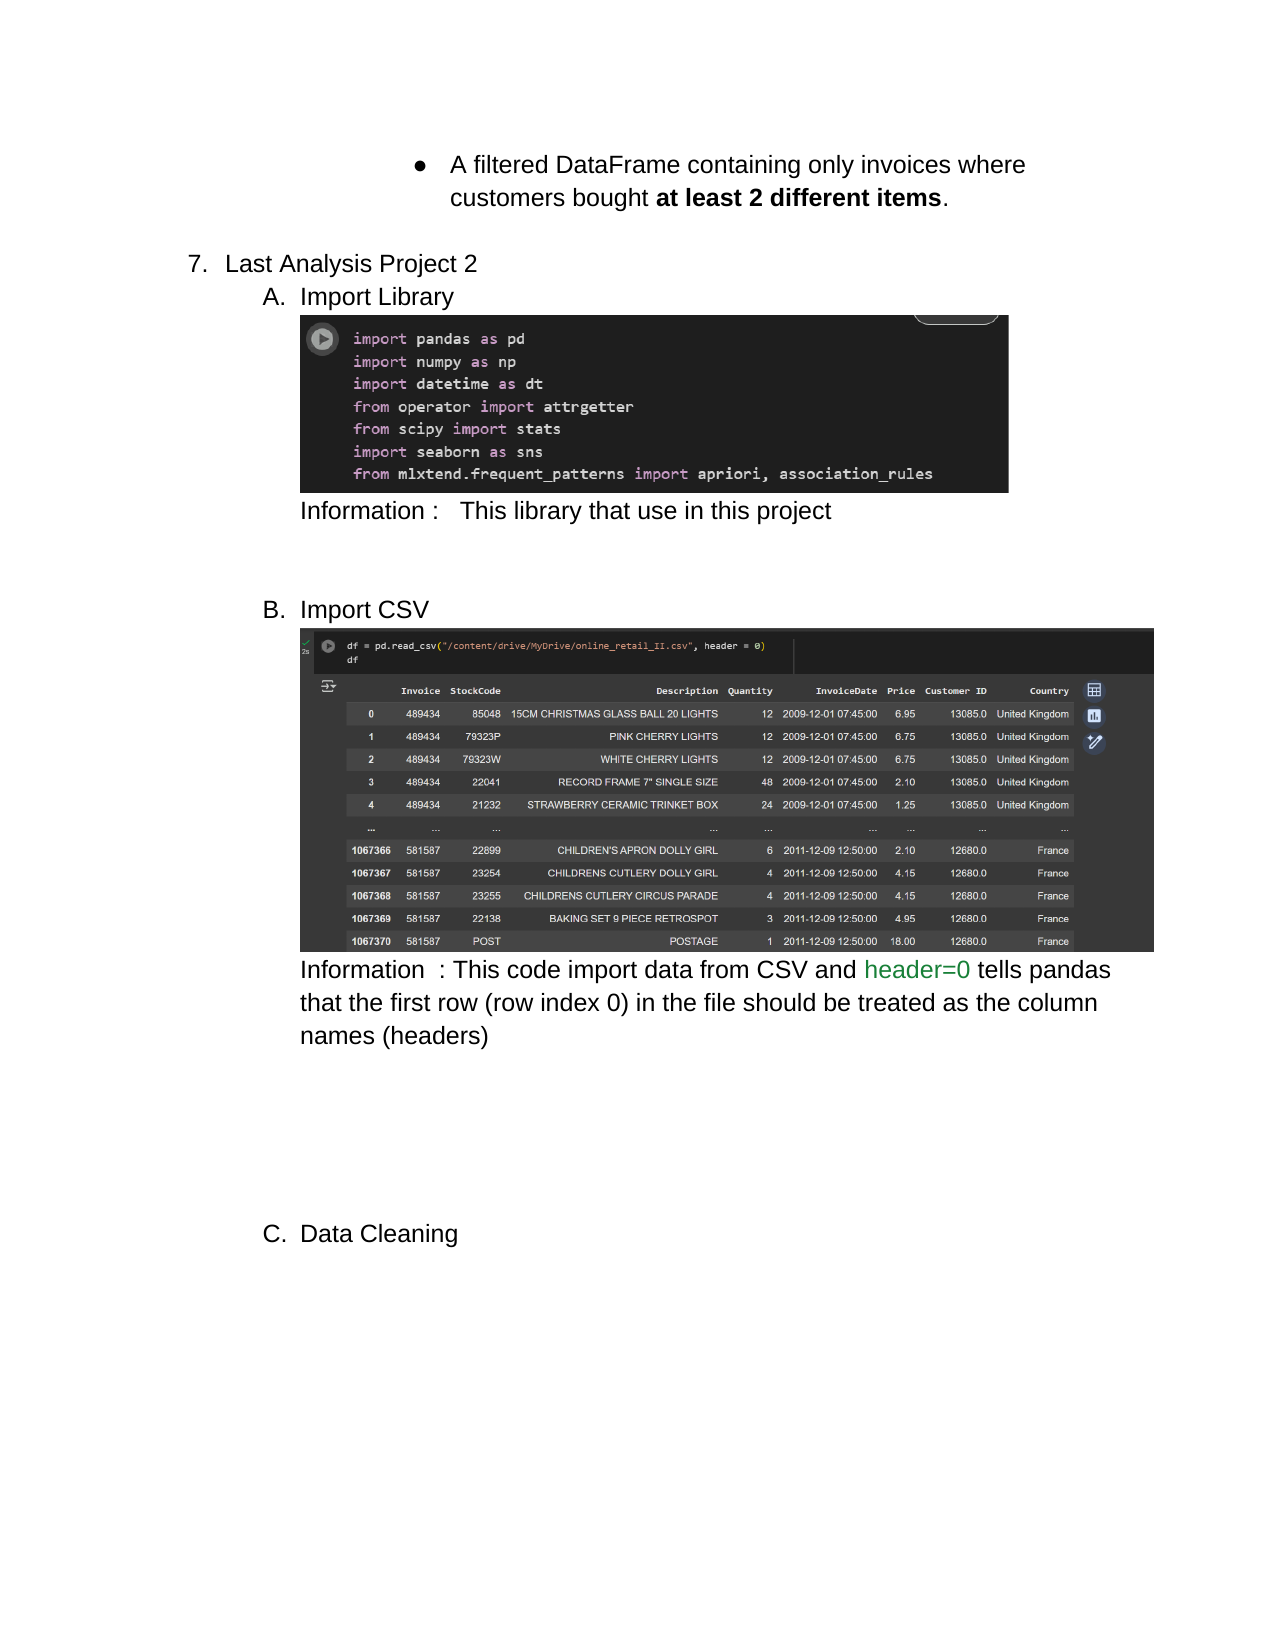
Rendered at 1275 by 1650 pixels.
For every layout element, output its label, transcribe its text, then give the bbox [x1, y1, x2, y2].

list Data Cleaning [262, 1219, 1125, 1248]
text Information : This library that use in this project [300, 496, 1125, 525]
list Import CSV [262, 595, 1125, 624]
picture [300, 628, 1154, 952]
list Last Analysis Project 2 [187, 249, 1125, 278]
list A filtered DataFrame containing only invoices where customers bought at least 2 different items. [412, 150, 1125, 212]
list Import Library [262, 282, 1125, 311]
picture [300, 315, 1009, 493]
text Information : This code import data from CSV and header=0 tells pandas that the first row (row index 0) in the file should be treated as the column names (headers) [300, 955, 1125, 1050]
